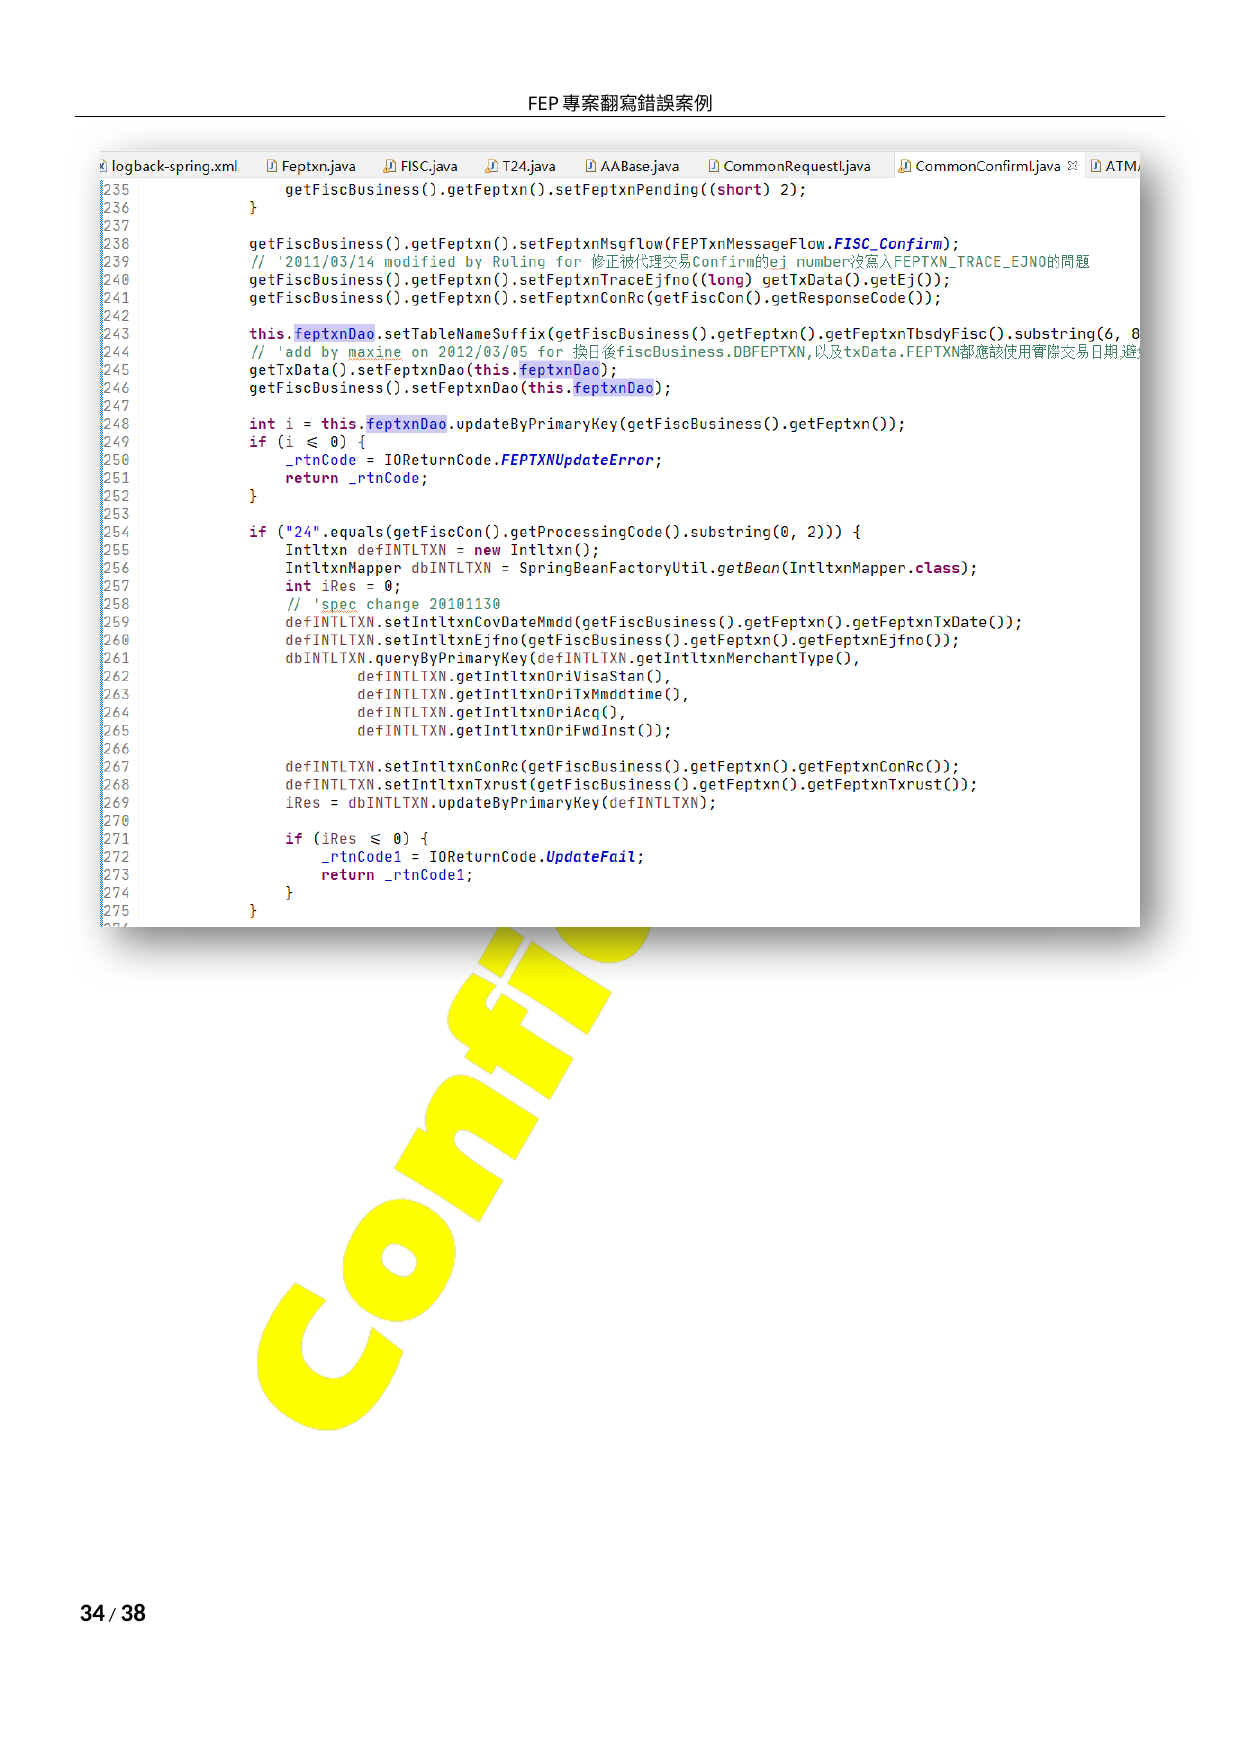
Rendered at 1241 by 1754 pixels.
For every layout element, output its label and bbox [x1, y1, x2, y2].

picture [100, 150, 1140, 927]
picture [187, 943, 1053, 1432]
